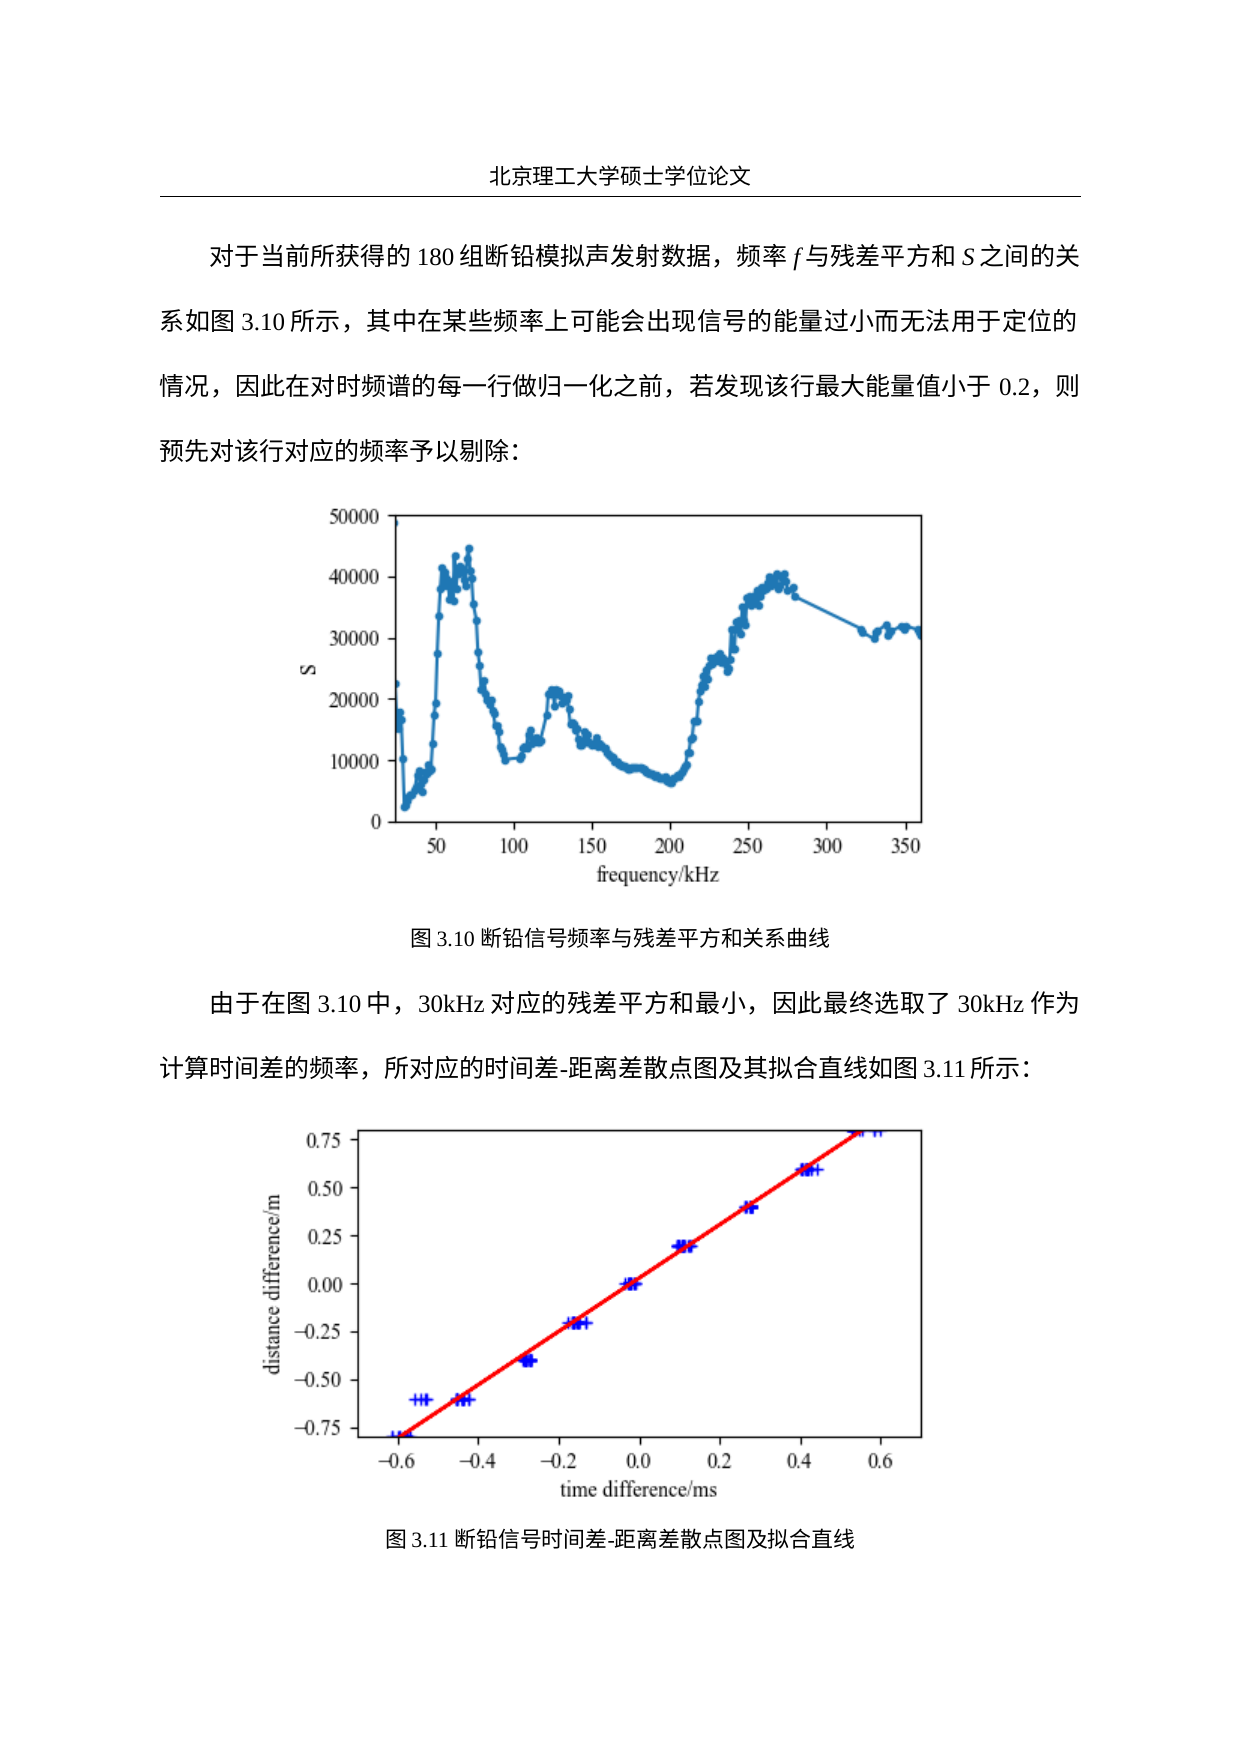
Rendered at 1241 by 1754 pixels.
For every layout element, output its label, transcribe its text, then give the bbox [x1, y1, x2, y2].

picture [245, 498, 995, 892]
list 对于当前所获得的180组断铅模拟声发射数据，频率f与残差平方和S之间的关系如图3.10所示，其中在某些频率上可能会出现信号的能量过小而无法用于定位的情况，因此在对时频谱的每一行做归一化之前，若发现该行最大能量值小于0.2，则预先对该行对应的频率予以剔除： [159, 222, 1081, 482]
text 图3.11 断铅信号时间差-距离差散点图及拟合直线 [159, 1522, 1081, 1554]
text 图3.10 断铅信号频率与残差平方和关系曲线 [159, 921, 1081, 953]
list 由于在图3.10中，30kHz对应的残差平方和最小，因此最终选取了30kHz作为计算时间差的频率，所对应的时间差-距离差散点图及其拟合直线如图3.11所示： [159, 969, 1081, 1099]
picture [245, 1115, 995, 1505]
